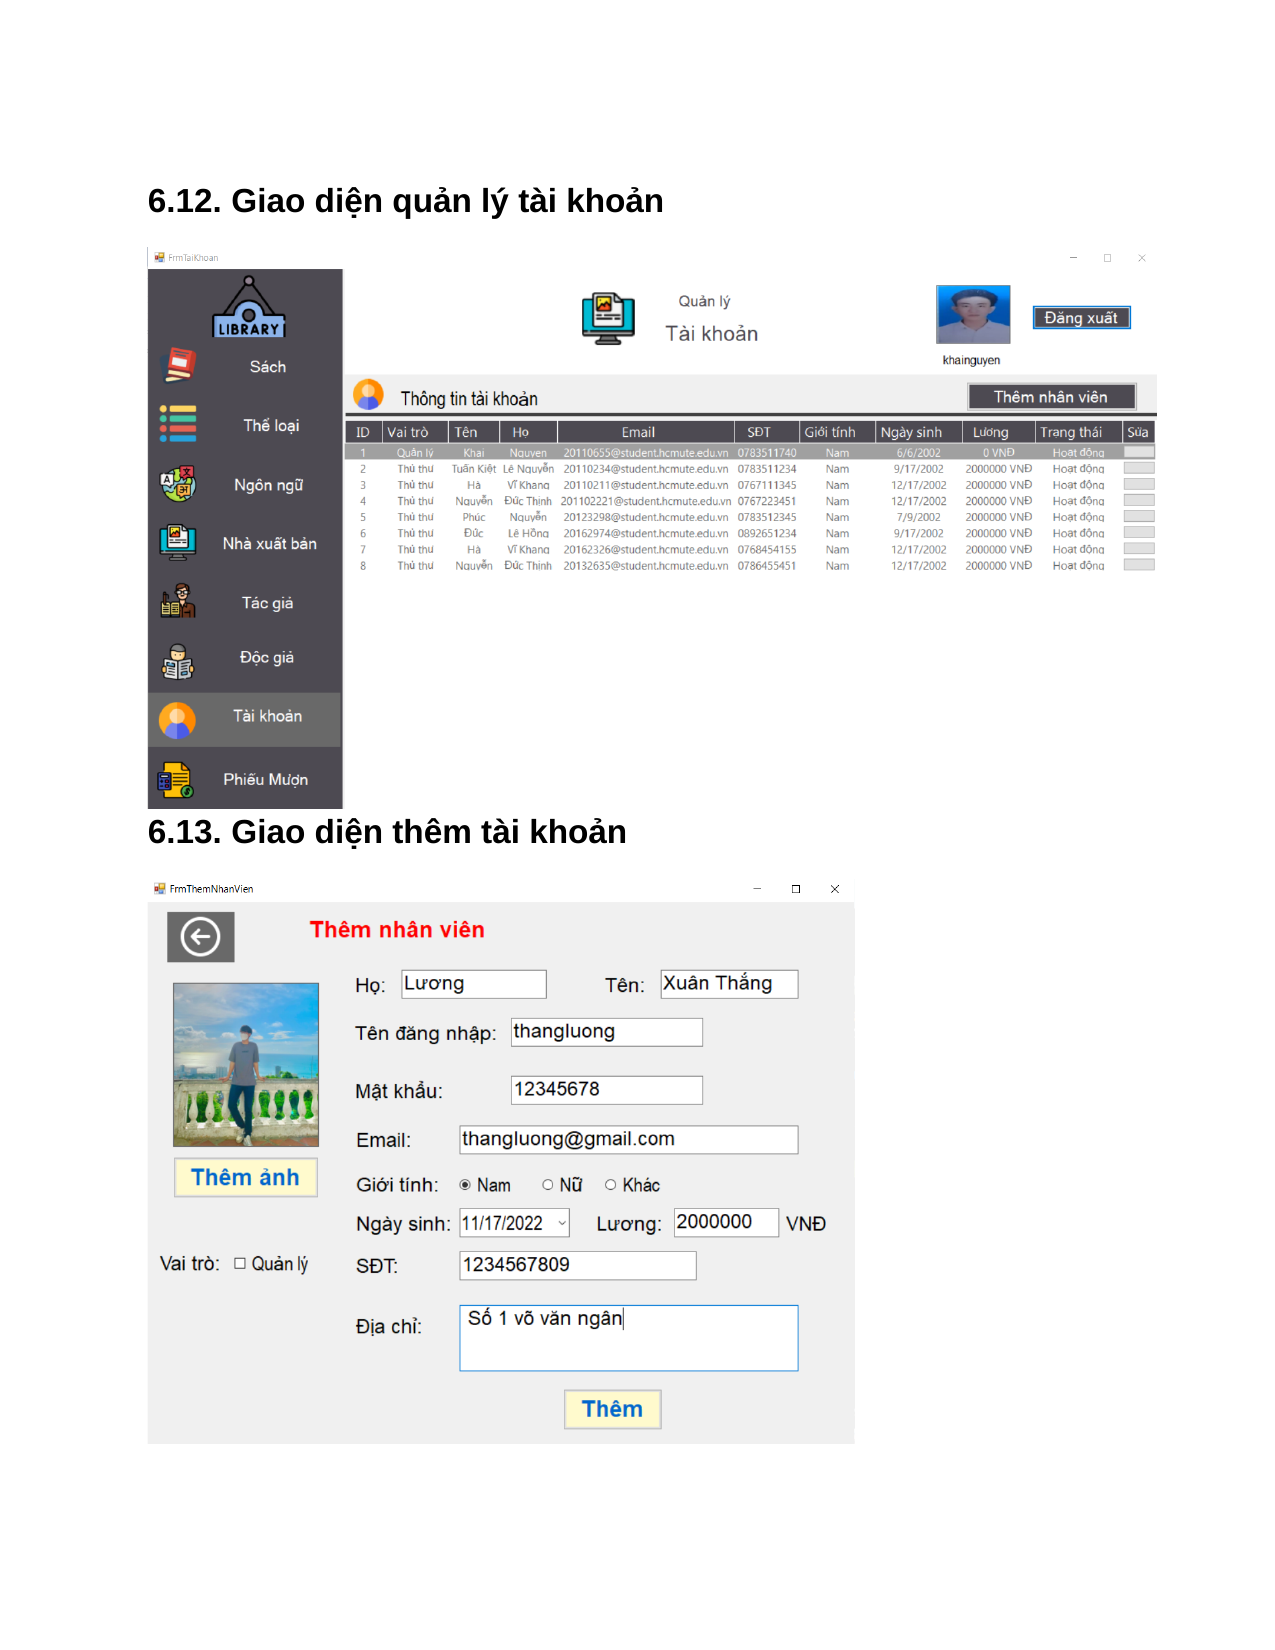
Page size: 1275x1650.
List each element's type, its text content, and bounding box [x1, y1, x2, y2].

picture [147, 879, 855, 1444]
subtitle Giao diện thêm tài khoản [148, 812, 1157, 851]
subtitle Giao diện quản lý tài khoản [148, 181, 1157, 219]
picture [147, 247, 1157, 809]
